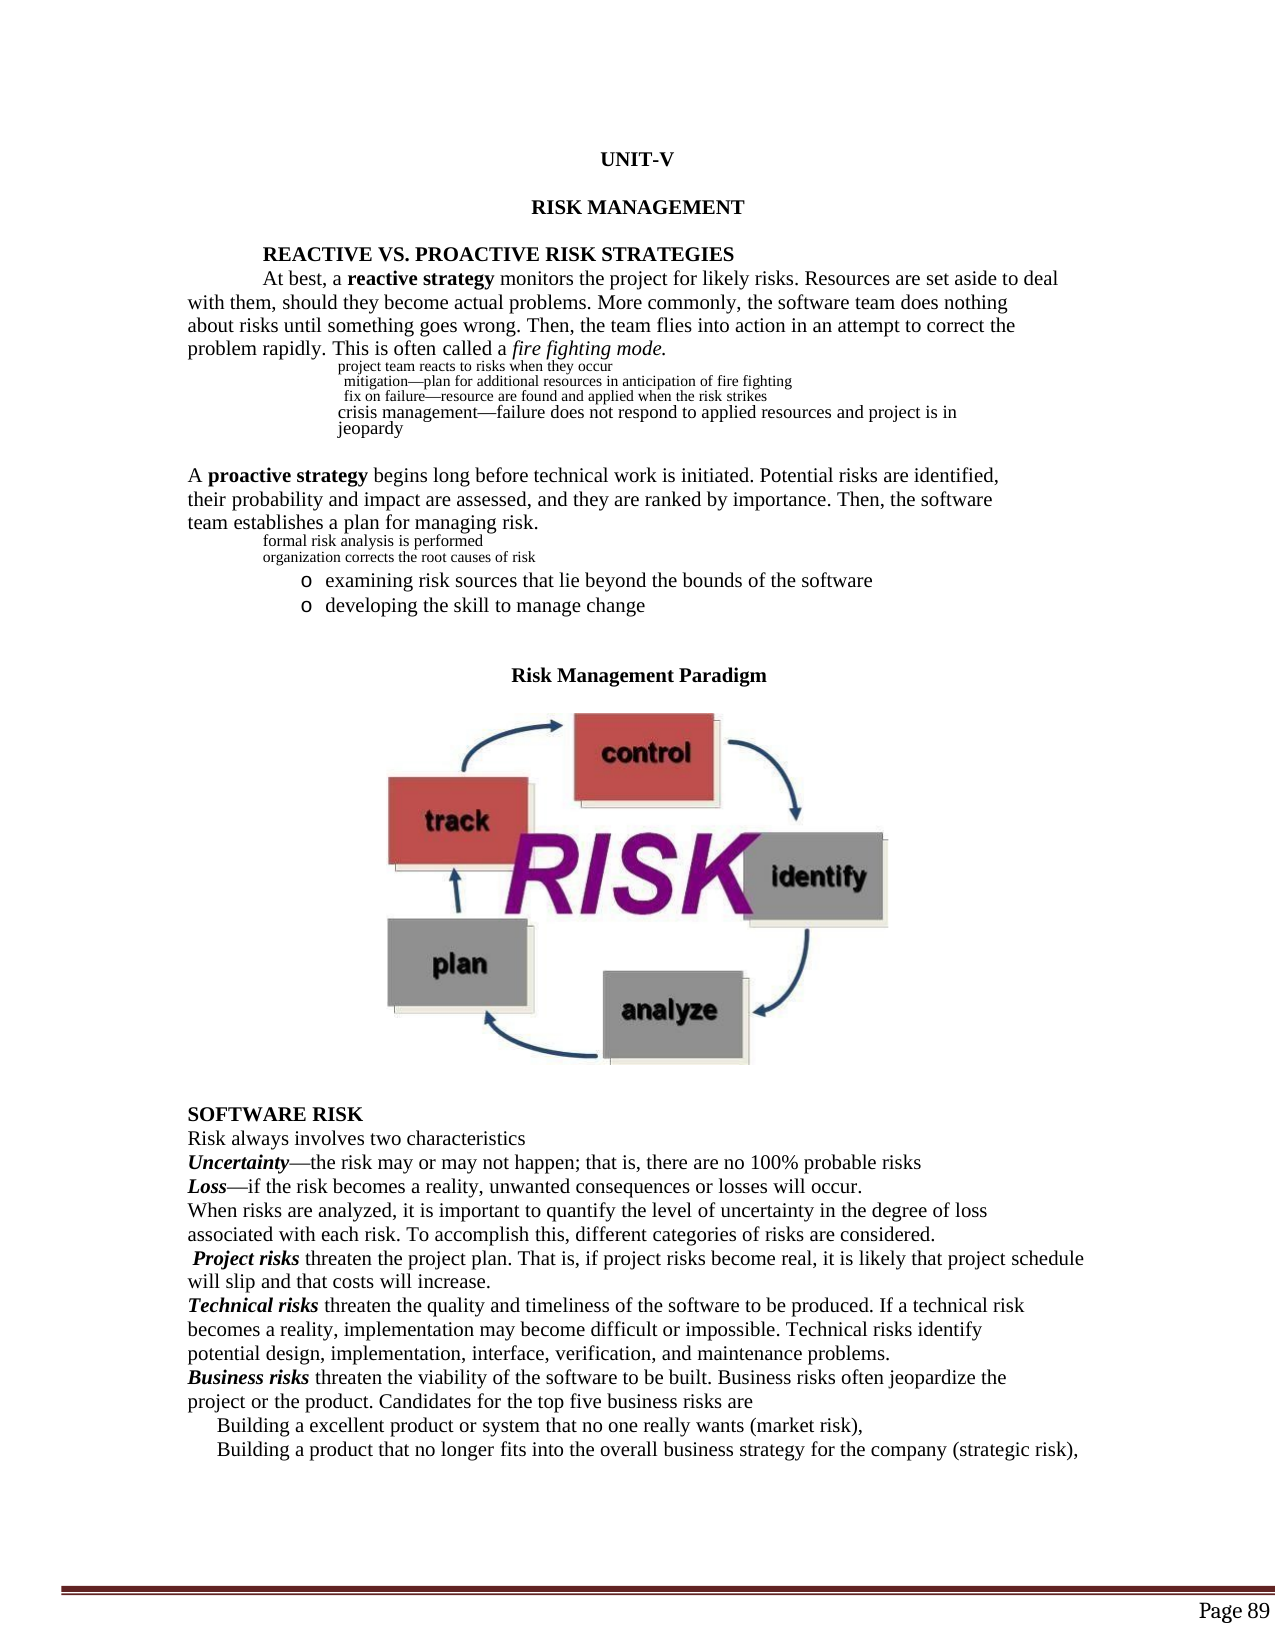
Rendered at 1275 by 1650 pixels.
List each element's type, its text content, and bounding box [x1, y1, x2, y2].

text Project risks threaten the project plan. That is, if project risks become real, it is likely that project schedule will slip and that costs will increase. [187, 1247, 1088, 1293]
text Building a excellent product or system that no one really wants (market risk), [217, 1413, 1275, 1437]
text Building a product that no longer fits into the overall business strategy for the company (strategic risk), [217, 1437, 1275, 1461]
text Uncertainty—the risk may or may not happen; that is, there are no 100% probable risks [187, 1150, 1275, 1174]
text Risk always involves two characteristics [187, 1127, 1275, 1150]
text Loss—if the risk becomes a reality, unwanted consequences or losses will occur. [187, 1174, 1275, 1198]
text At best, a reactive strategy monitors the project for likely risks. Resources are set aside to deal with them, should they become actual problems. More commonly, the software team does nothing [187, 266, 1061, 314]
text formal risk analysis is performed [263, 534, 1275, 549]
text mitigation—plan for additional resources in anticipation of fire fighting fix on failure—resource are found and applied when the risk strikes [344, 375, 803, 404]
text SOFTWARE RISK [187, 1103, 1275, 1127]
text When risks are analyzed, it is important to quantify the level of uncertainty in the degree of loss associated with each risk. To accomplish this, different categories of risks are considered. [187, 1199, 1011, 1246]
text RISK MANAGEMENT REACTIVE VS. PROACTIVE RISK STRATEGIES [263, 172, 747, 266]
subtitle Risk Management Paradigm [126, 663, 1152, 687]
text Technical risks threaten the quality and timeliness of the software to be produced. If a technical risk becomes a reality, implementation may become difficult or impossible. Technical risks identify potential design, implementation, interface, verification, and maintenance problems. [187, 1294, 1027, 1365]
text Business risks threaten the viability of the software to be built. Business risks often jeopardize the project or the product. Candidates for the top five business risks are [187, 1366, 1009, 1413]
list examining risk sources that lie beyond the bounds of the software [300, 568, 1275, 593]
text organization corrects the root causes of risk [263, 549, 1275, 566]
subtitle UNIT-V [600, 147, 1275, 171]
text A proactive strategy begins long before technical work is initiated. Potential risks are identified, their probability and impact are assessed, and they are ranked by importance. Then, the software team establishes a plan for managing risk. [187, 463, 1036, 534]
text crisis management—failure does not respond to applied resources and project is in jeopardy [338, 405, 1011, 439]
text project team reacts to risks when they occur [338, 360, 1275, 374]
text about risks until something goes wrong. Then, the team flies into action in an attempt to correct the problem rapidly. This is often called a fire fighting mode. [187, 314, 1078, 360]
picture [386, 713, 889, 1065]
list developing the skill to manage change [300, 593, 1275, 618]
